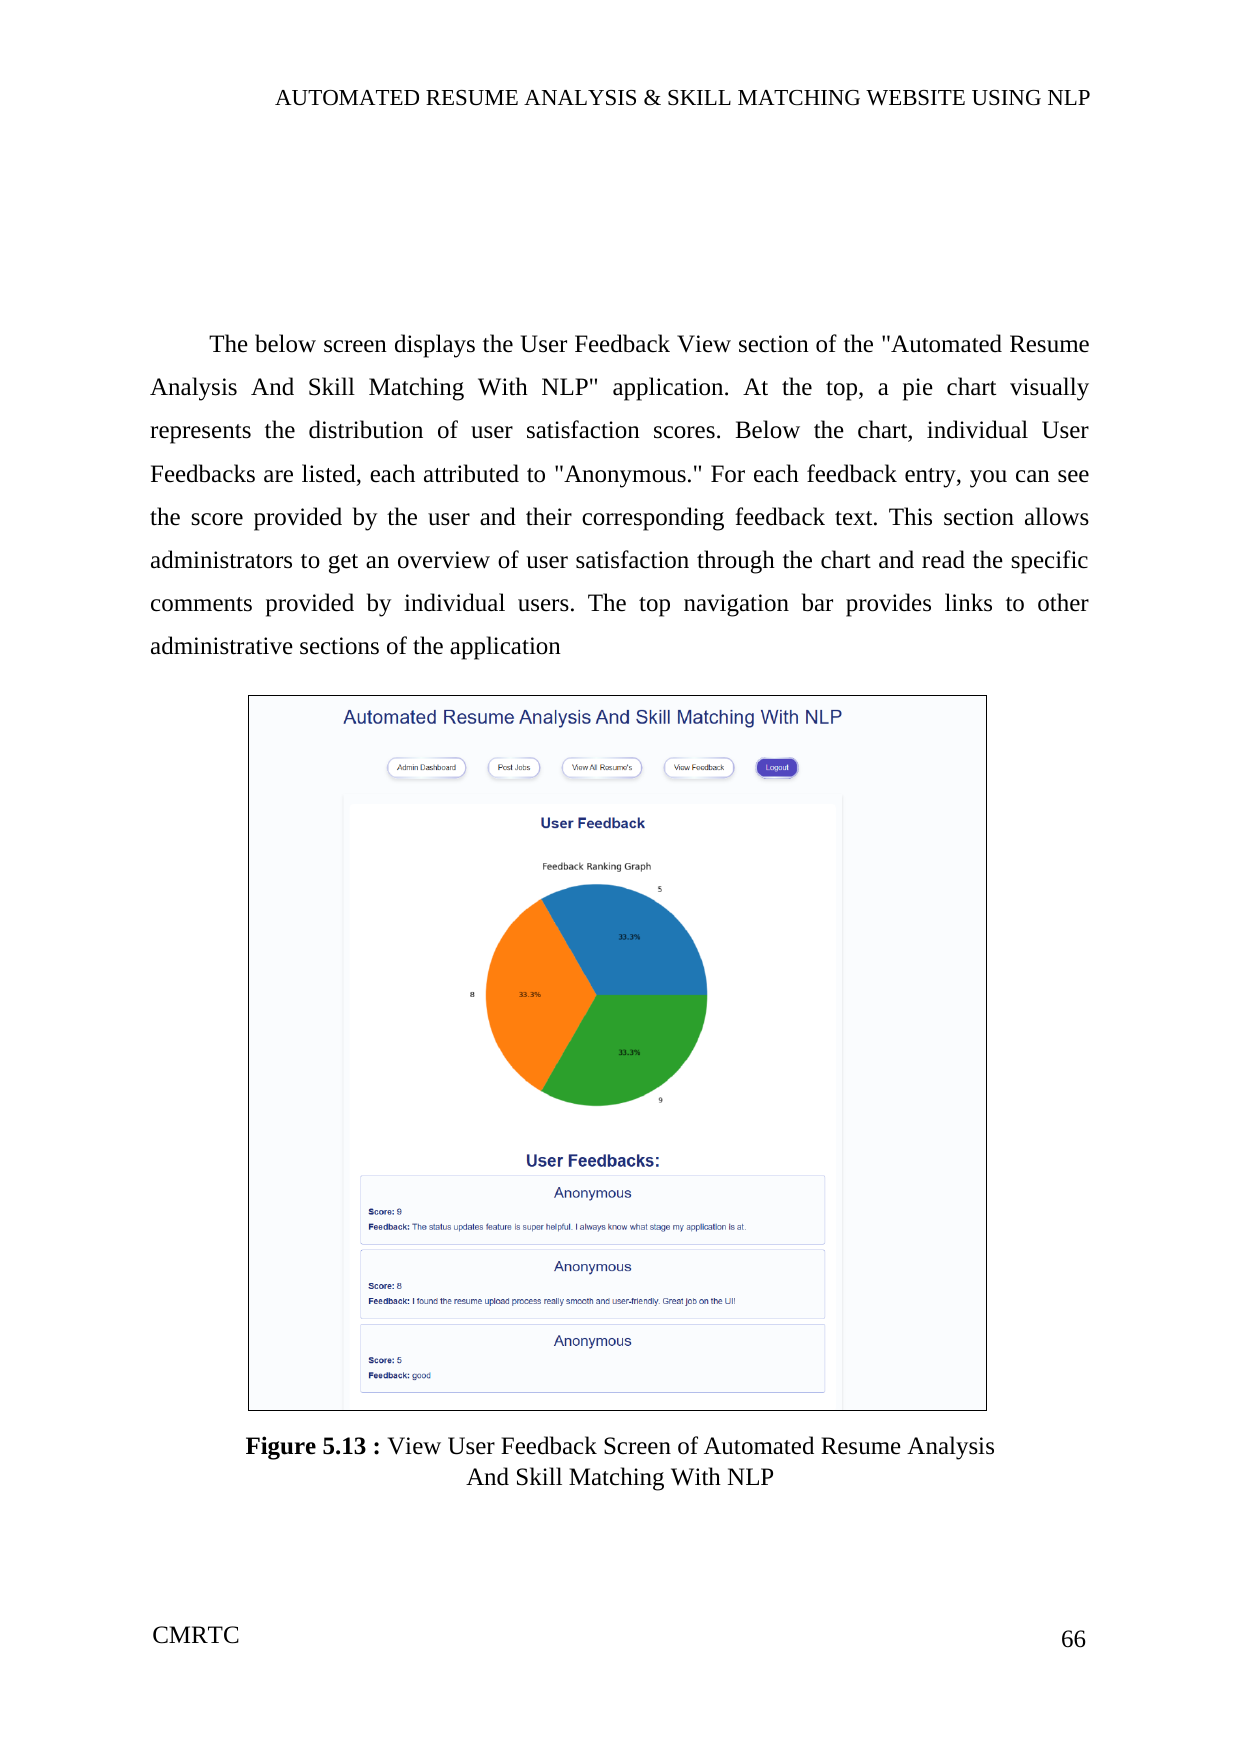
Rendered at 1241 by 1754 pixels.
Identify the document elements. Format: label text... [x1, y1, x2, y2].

picture [249, 696, 986, 1410]
text The below screen displays the User Feedback View section of the "Automated Resume Analysis And Skill Matching With NLP" application. At the top, a pie chart visually represents the distribution of user satisfaction scores. Below the chart, individual User Feedbacks are listed, each attributed to "Anonymous." For each feedback entry, you can see the score provided by the user and their corresponding feedback text. This section allows administrators to get an overview of user satisfaction through the chart and read the specific comments provided by individual users. The top navigation bar provides links to other administrative sections of the application [150, 329, 1090, 660]
